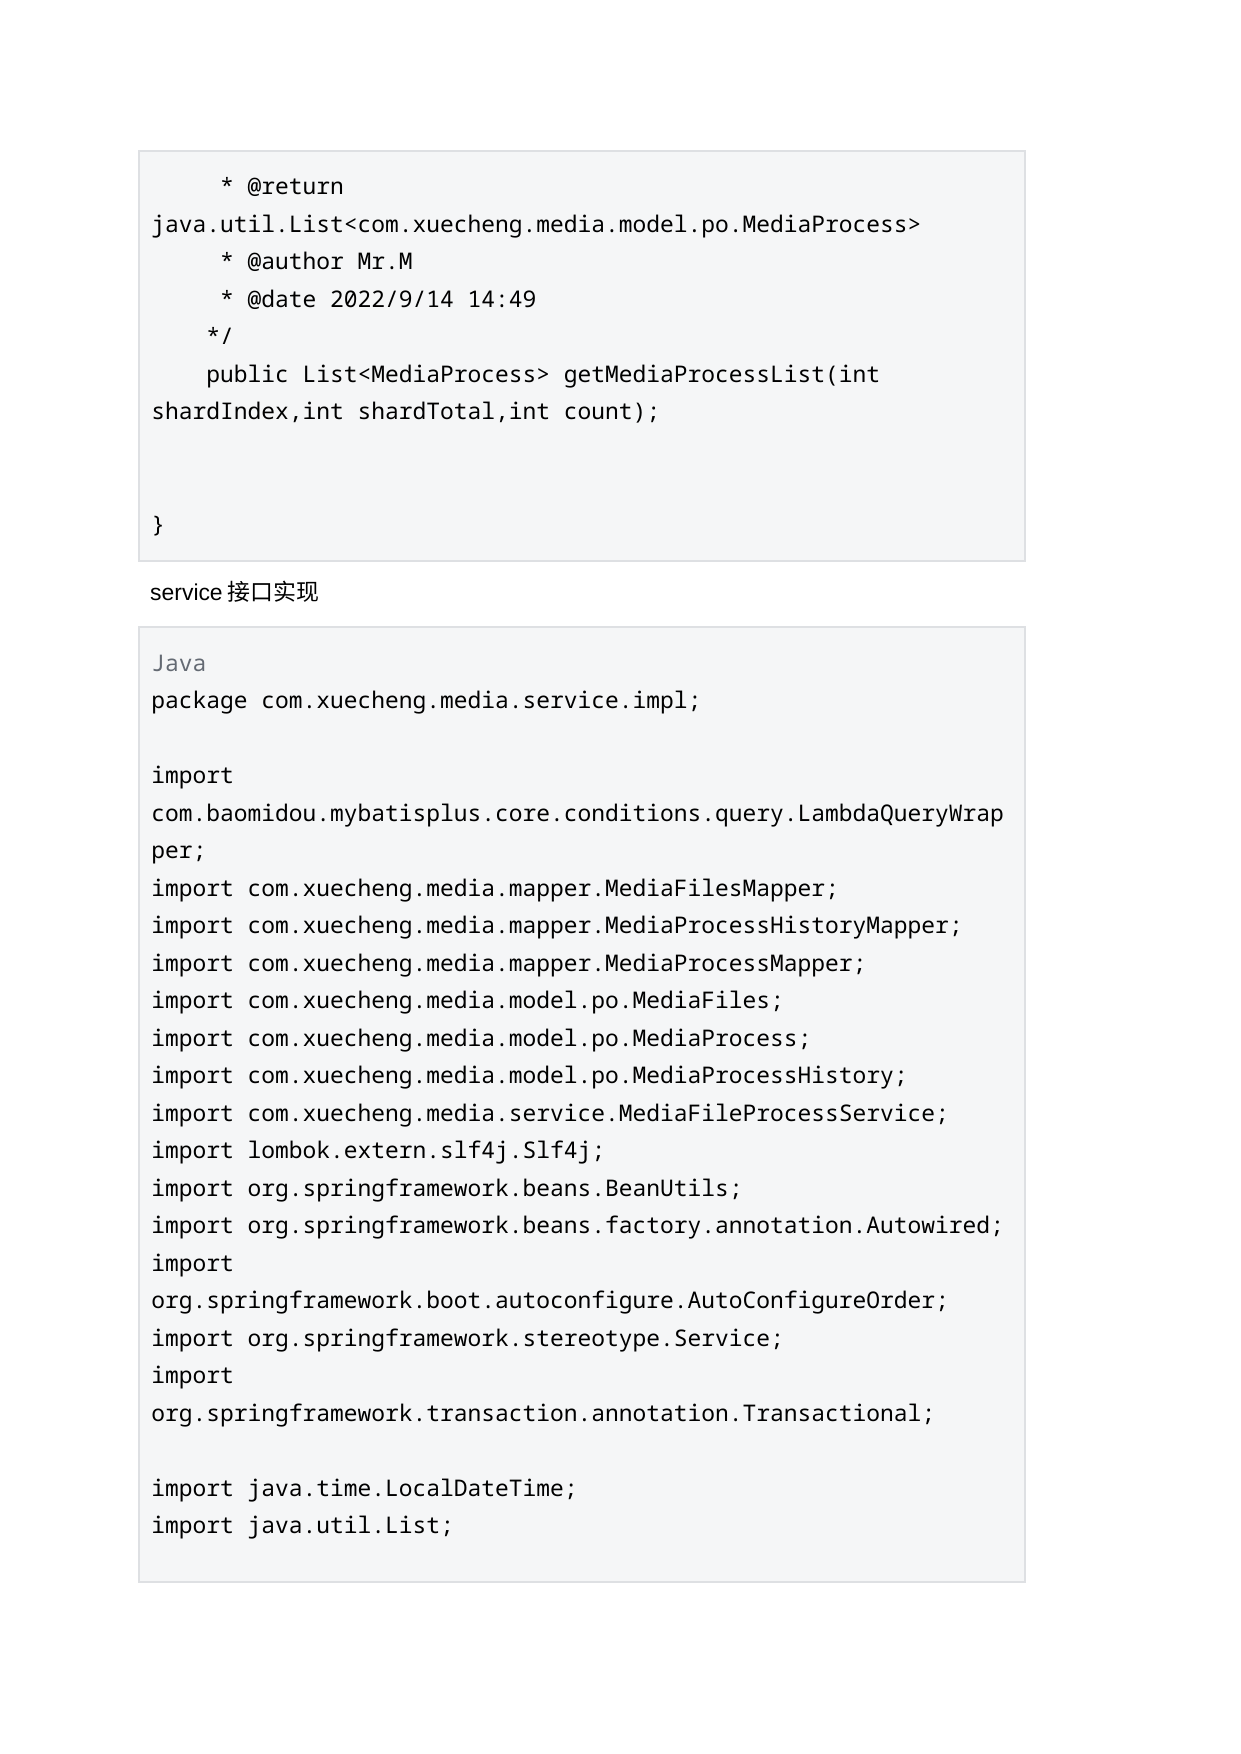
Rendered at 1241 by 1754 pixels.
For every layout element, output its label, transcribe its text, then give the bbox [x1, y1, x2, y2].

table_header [140, 628, 1024, 1581]
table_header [140, 152, 1024, 560]
text service接口实现 [150, 574, 1090, 607]
